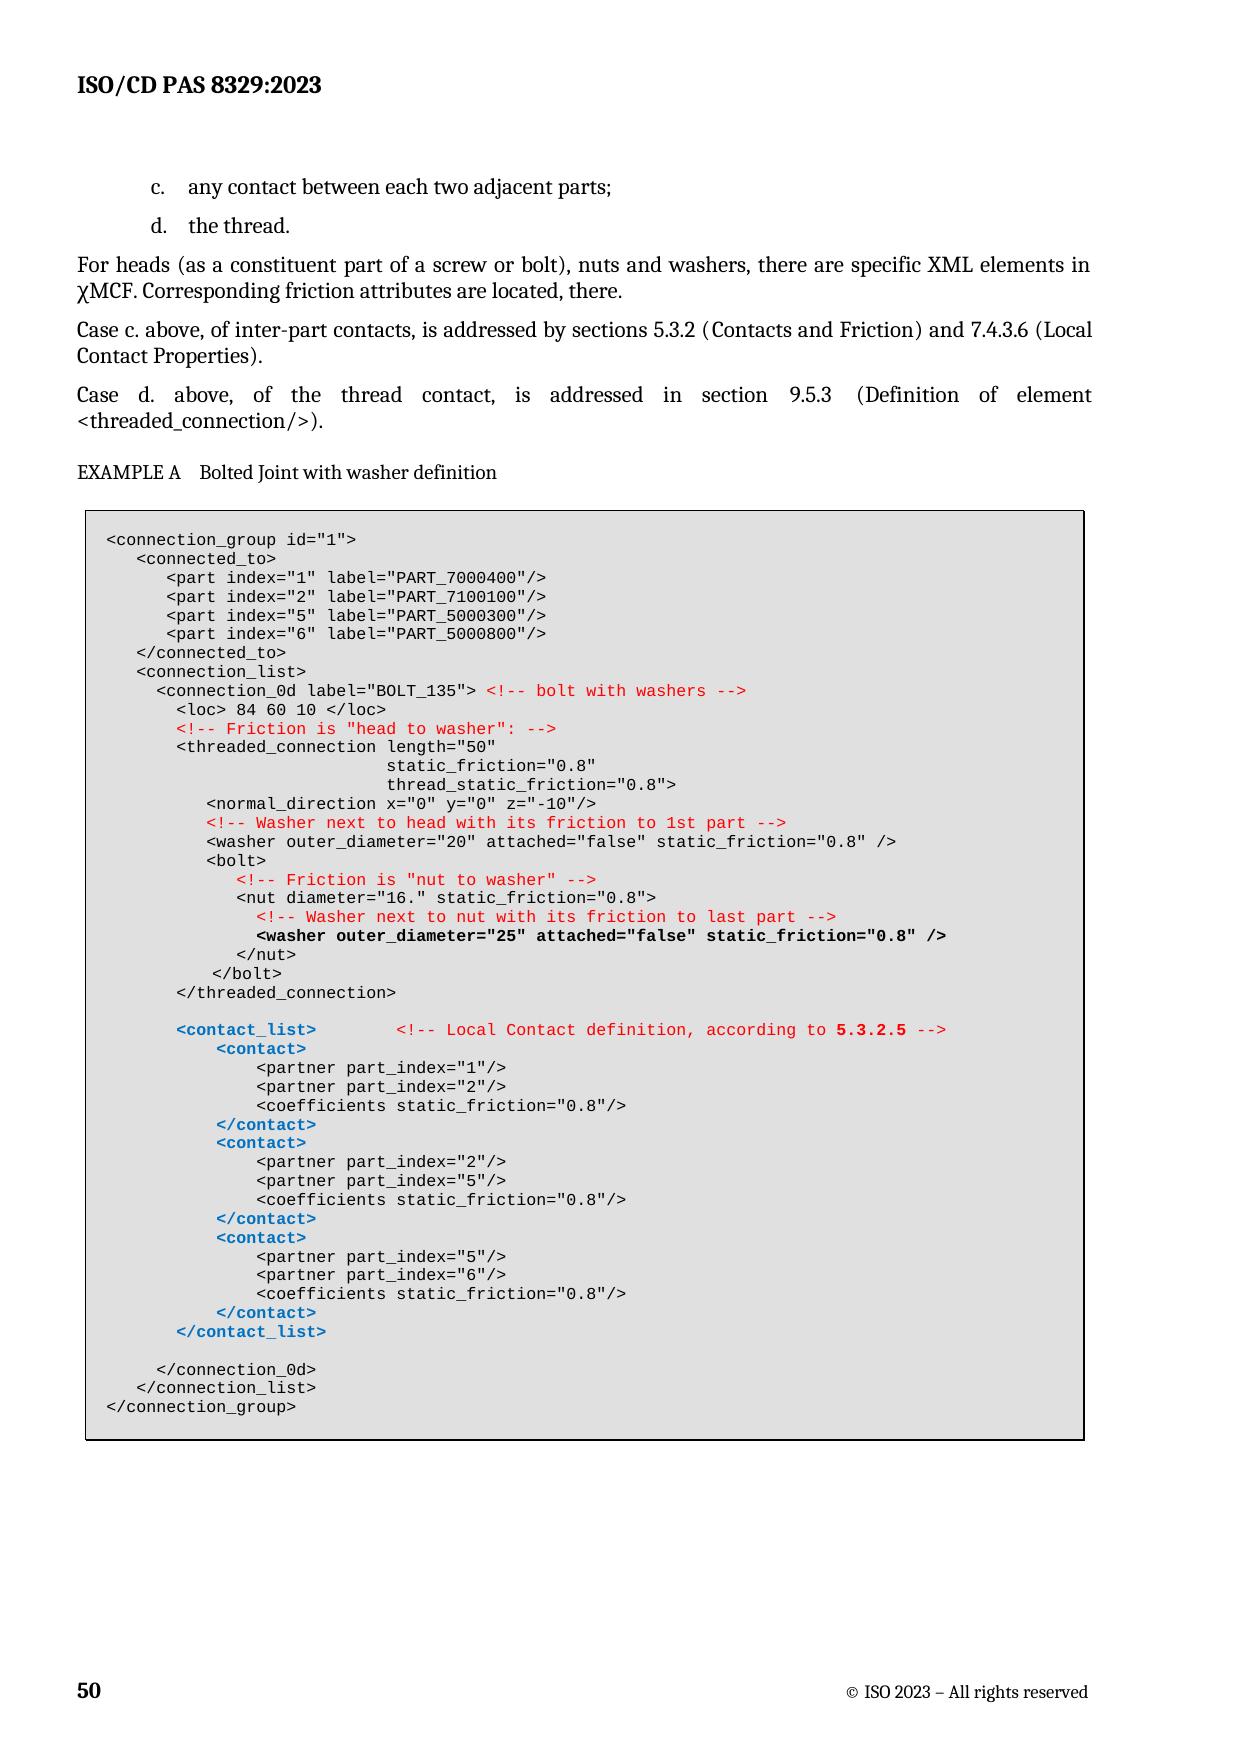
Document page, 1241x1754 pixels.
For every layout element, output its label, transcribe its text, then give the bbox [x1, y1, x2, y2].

text </contact> [86, 1207, 1083, 1226]
list any contact between each two adjacent parts; [151, 174, 1092, 200]
text Case c. above, of inter-part contacts, is addressed by sections 5.3.2 (Contacts and Friction) and 7.4.3.6 (Local Contact Properties). [77, 317, 1092, 369]
text <contact> [86, 1226, 1083, 1245]
list the thread. [151, 213, 1092, 239]
text <normal_direction x="0" y="0" z="-10"/> [86, 792, 1083, 811]
text </bolt> [86, 962, 1083, 981]
text Case d. above, of the thread contact, is addressed in section 9.5.3 (Definition of element <threaded_connection/>). [77, 382, 1092, 435]
text <coefficients static_friction="0.8"/> [86, 1094, 1083, 1113]
text <part index="2" label="PART_7100100"/> [86, 585, 1083, 604]
text For heads (as a constituent part of a screw or bolt), nuts and washers, there are specific XML elements in χMCF. Corresponding friction attributes are located, there. [77, 252, 1092, 304]
text <part index="6" label="PART_5000800"/> [86, 623, 1083, 642]
text <partner part_index="6"/> [86, 1264, 1083, 1283]
text <connected_to> [86, 547, 1083, 566]
text <nut diameter="16." static_friction="0.8"> [86, 887, 1083, 906]
text <partner part_index="5"/> [86, 1169, 1083, 1188]
text </connection_0d> [86, 1358, 1083, 1377]
text <coefficients static_friction="0.8"/> [86, 1188, 1083, 1207]
text <!-- Washer next to head with its friction to 1st part --> [86, 811, 1083, 830]
text <partner part_index="2"/> [86, 1075, 1083, 1094]
text <contact_list> <!-- Local Contact definition, according to 5.3.2.5 --> [86, 1019, 1083, 1038]
text thread_static_friction="0.8"> [86, 774, 1083, 792]
text </connection_group> [86, 1396, 1083, 1415]
text <washer outer_diameter="25" attached="false" static_friction="0.8" /> [86, 924, 1083, 943]
text <partner part_index="5"/> [86, 1245, 1083, 1264]
text </nut> [86, 943, 1083, 962]
text <contact> [86, 1132, 1083, 1151]
text <part index="5" label="PART_5000300"/> [86, 604, 1083, 623]
text </contact_list> [86, 1320, 1083, 1339]
text <threaded_connection length="50" [86, 736, 1083, 755]
text </contact> [86, 1113, 1083, 1132]
text </connection_list> [86, 1377, 1083, 1396]
text </threaded_connection> [86, 981, 1083, 1000]
text </contact> [86, 1302, 1083, 1320]
text <washer outer_diameter="20" attached="false" static_friction="0.8" /> [86, 830, 1083, 849]
text <connection_group id="1"> [86, 528, 1083, 547]
text <loc> 84 60 10 </loc> [86, 698, 1083, 717]
text <part index="1" label="PART_7000400"/> [86, 566, 1083, 585]
text <bolt> [86, 849, 1083, 868]
text <partner part_index="1"/> [86, 1056, 1083, 1075]
text </connected_to> [86, 642, 1083, 661]
text <!-- Washer next to nut with its friction to last part --> [86, 906, 1083, 924]
text <partner part_index="2"/> [86, 1151, 1083, 1169]
text <contact> [86, 1038, 1083, 1056]
text <connection_0d label="BOLT_135"> <!-- bolt with washers --> [86, 679, 1083, 698]
text static_friction="0.8" [86, 755, 1083, 774]
text EXAMPLE A Bolted Joint with washer definition [77, 460, 1092, 485]
text <coefficients static_friction="0.8"/> [86, 1283, 1083, 1302]
text <!-- Friction is "nut to washer" --> [86, 868, 1083, 887]
text <connection_list> [86, 661, 1083, 679]
text <!-- Friction is "head to washer": --> [86, 717, 1083, 736]
